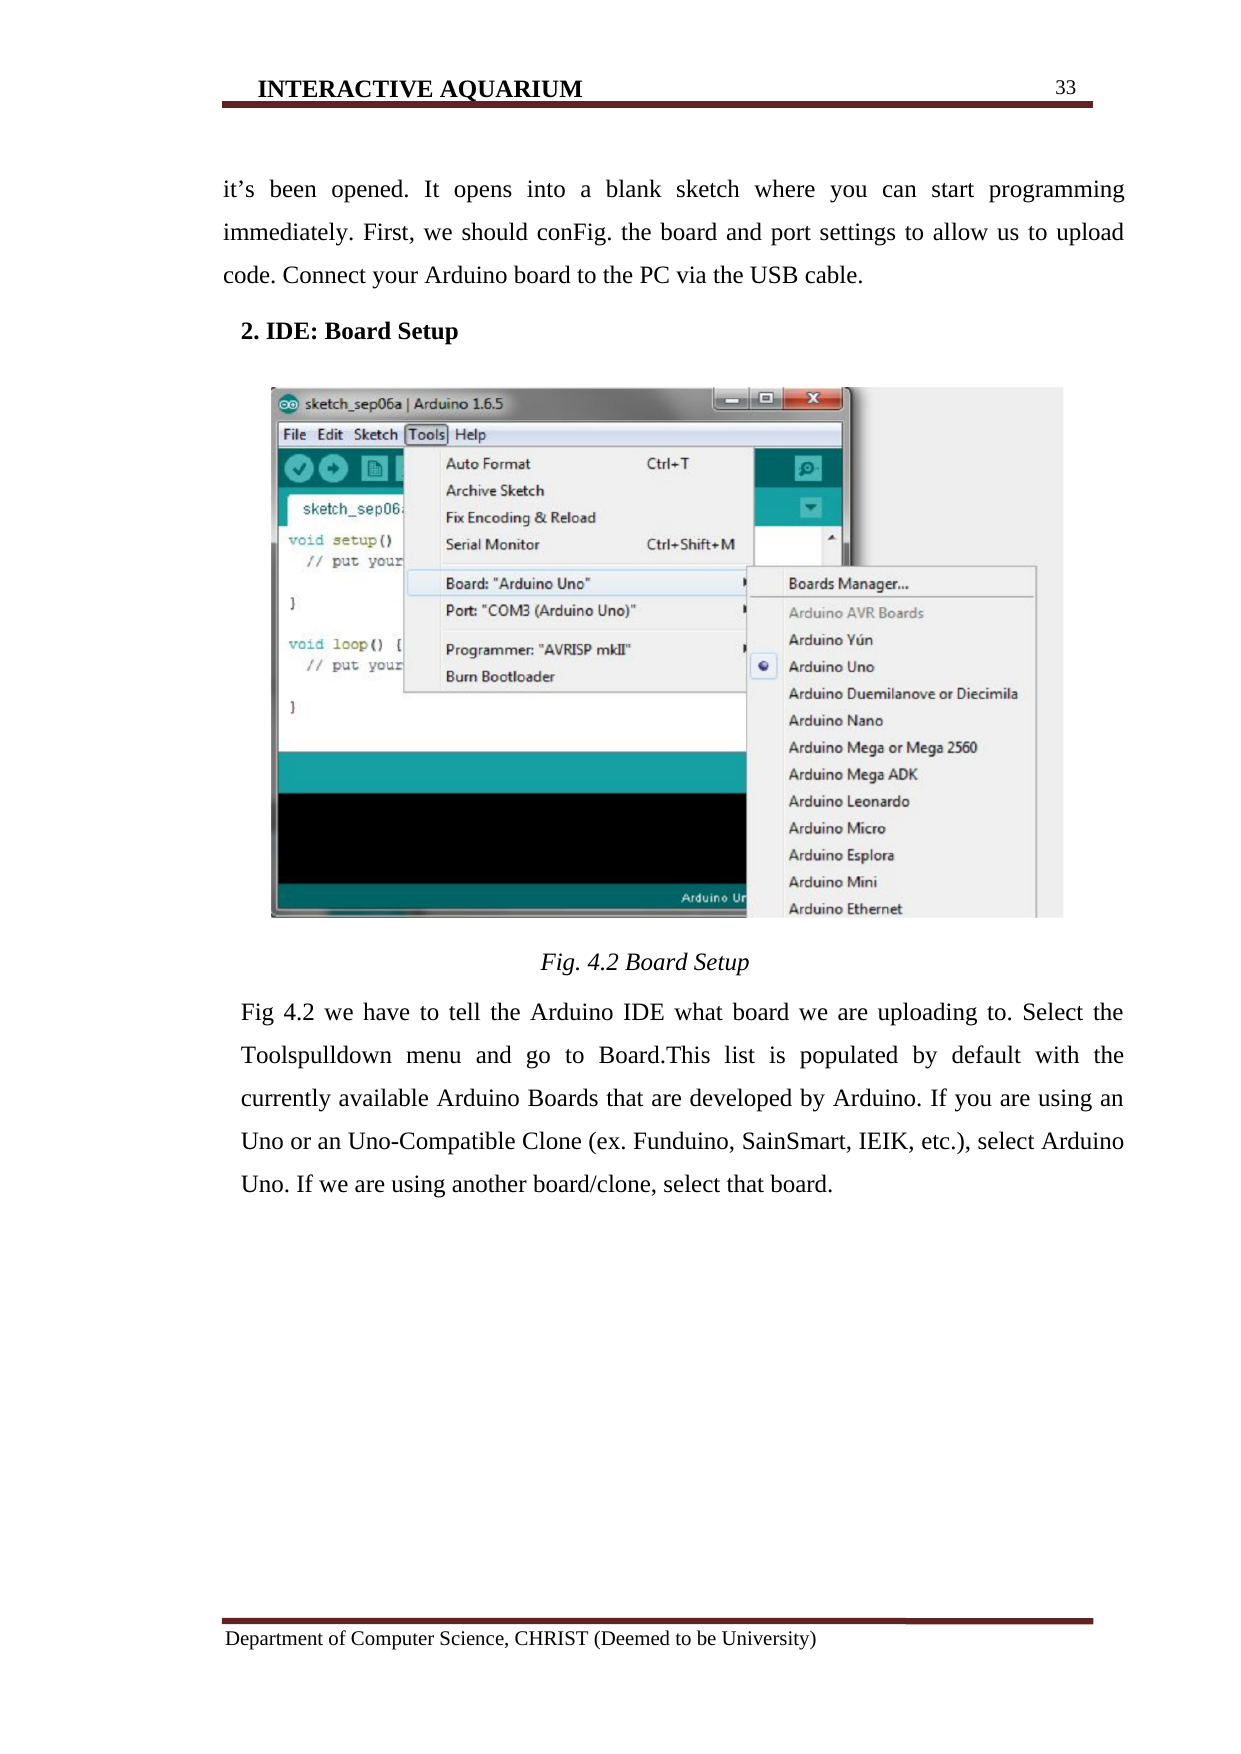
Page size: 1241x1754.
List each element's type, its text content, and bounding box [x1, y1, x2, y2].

text Fig 4.2 we have to tell the Arduino IDE what board we are uploading to. Select the Toolspulldown menu and go to Board.This list is populated by default with the currently available Arduino Boards that are developed by Arduino. If you are using an Uno or an Uno-Compatible Clone (ex. Funduino, SainSmart, IEIK, etc.), select Arduino Uno. If we are using another board/clone, select that board. [241, 997, 1126, 1198]
text it’s been opened. It opens into a blank sketch where you can start programming immediately. First, we should conFig. the board and port settings to allow us to upload code. Connect your Arduino board to the PC via the USB cable. [223, 174, 1126, 289]
text 2. IDE: Board Setup [241, 316, 1126, 345]
picture [262, 371, 1104, 921]
text Fig. 4.2 Board Setup [167, 947, 1126, 976]
